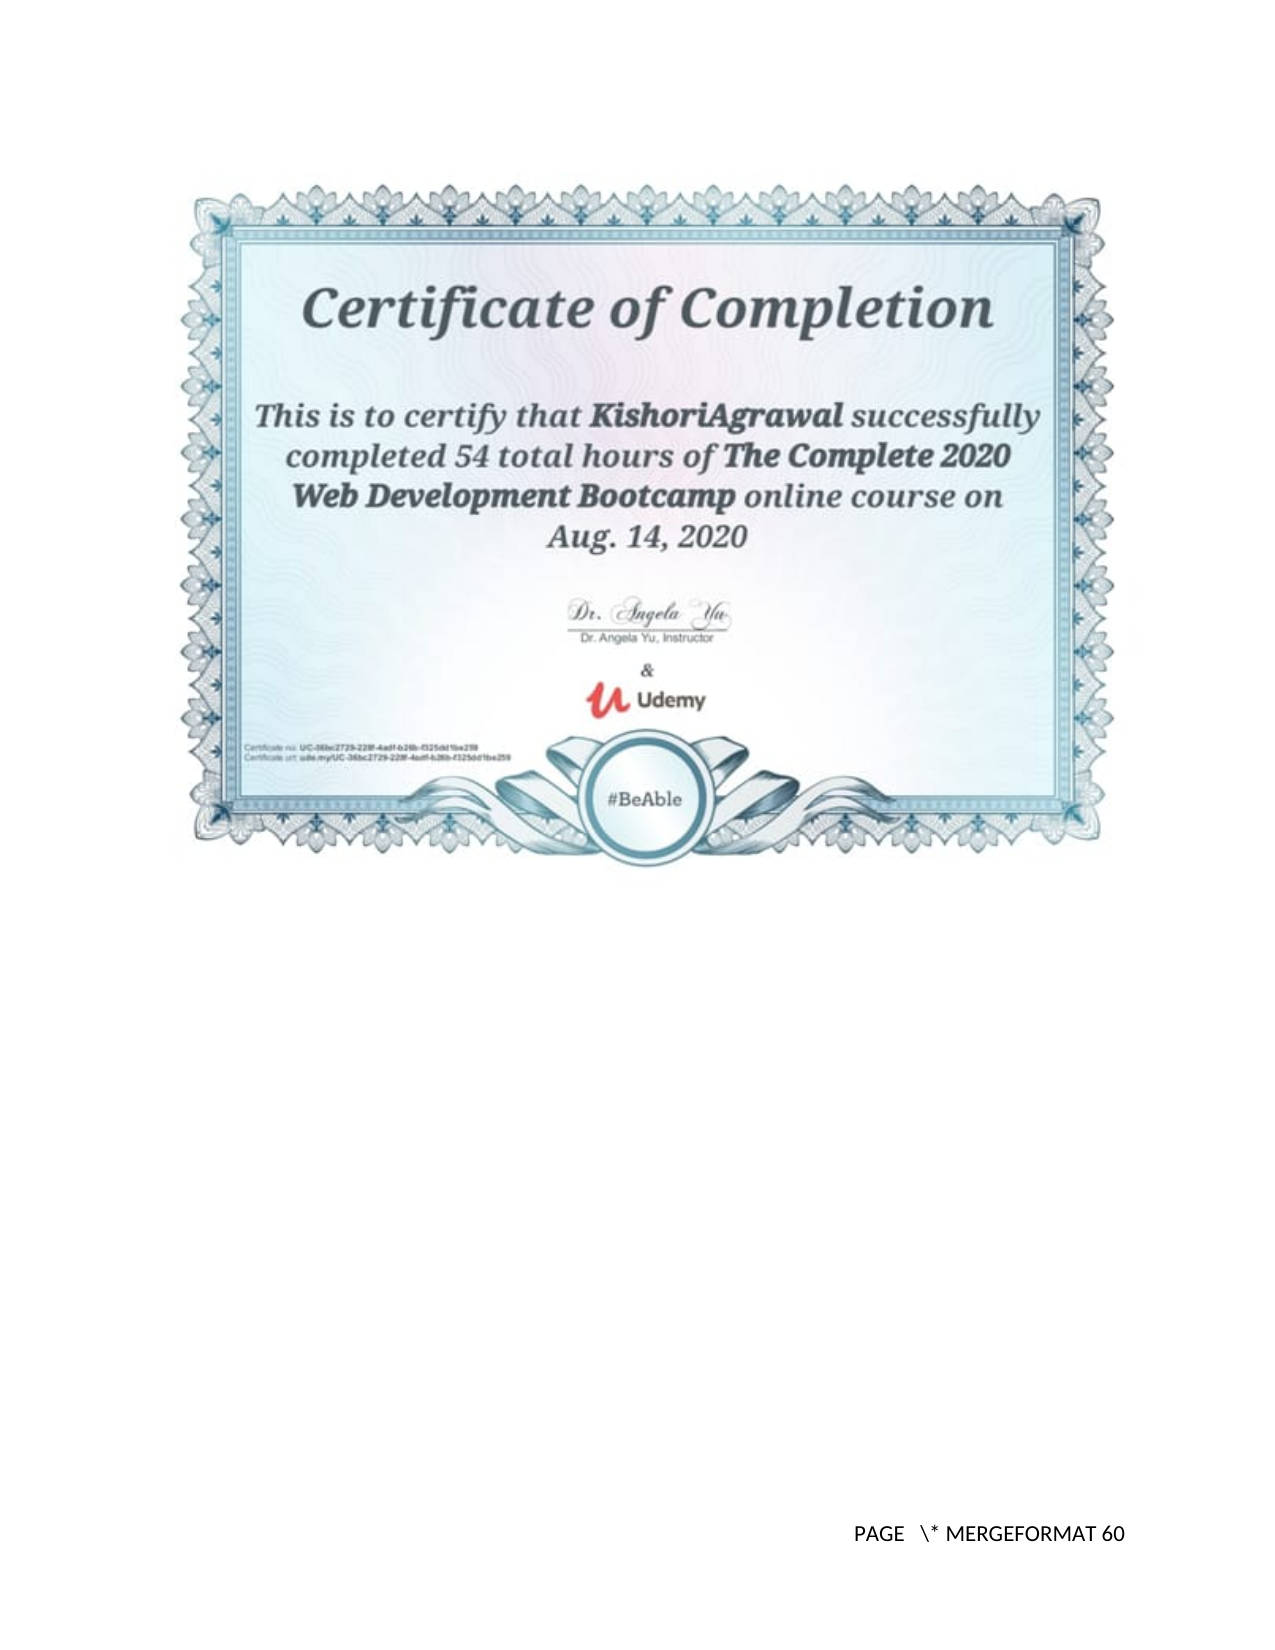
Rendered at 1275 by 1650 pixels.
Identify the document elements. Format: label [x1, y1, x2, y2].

picture [150, 150, 1140, 954]
